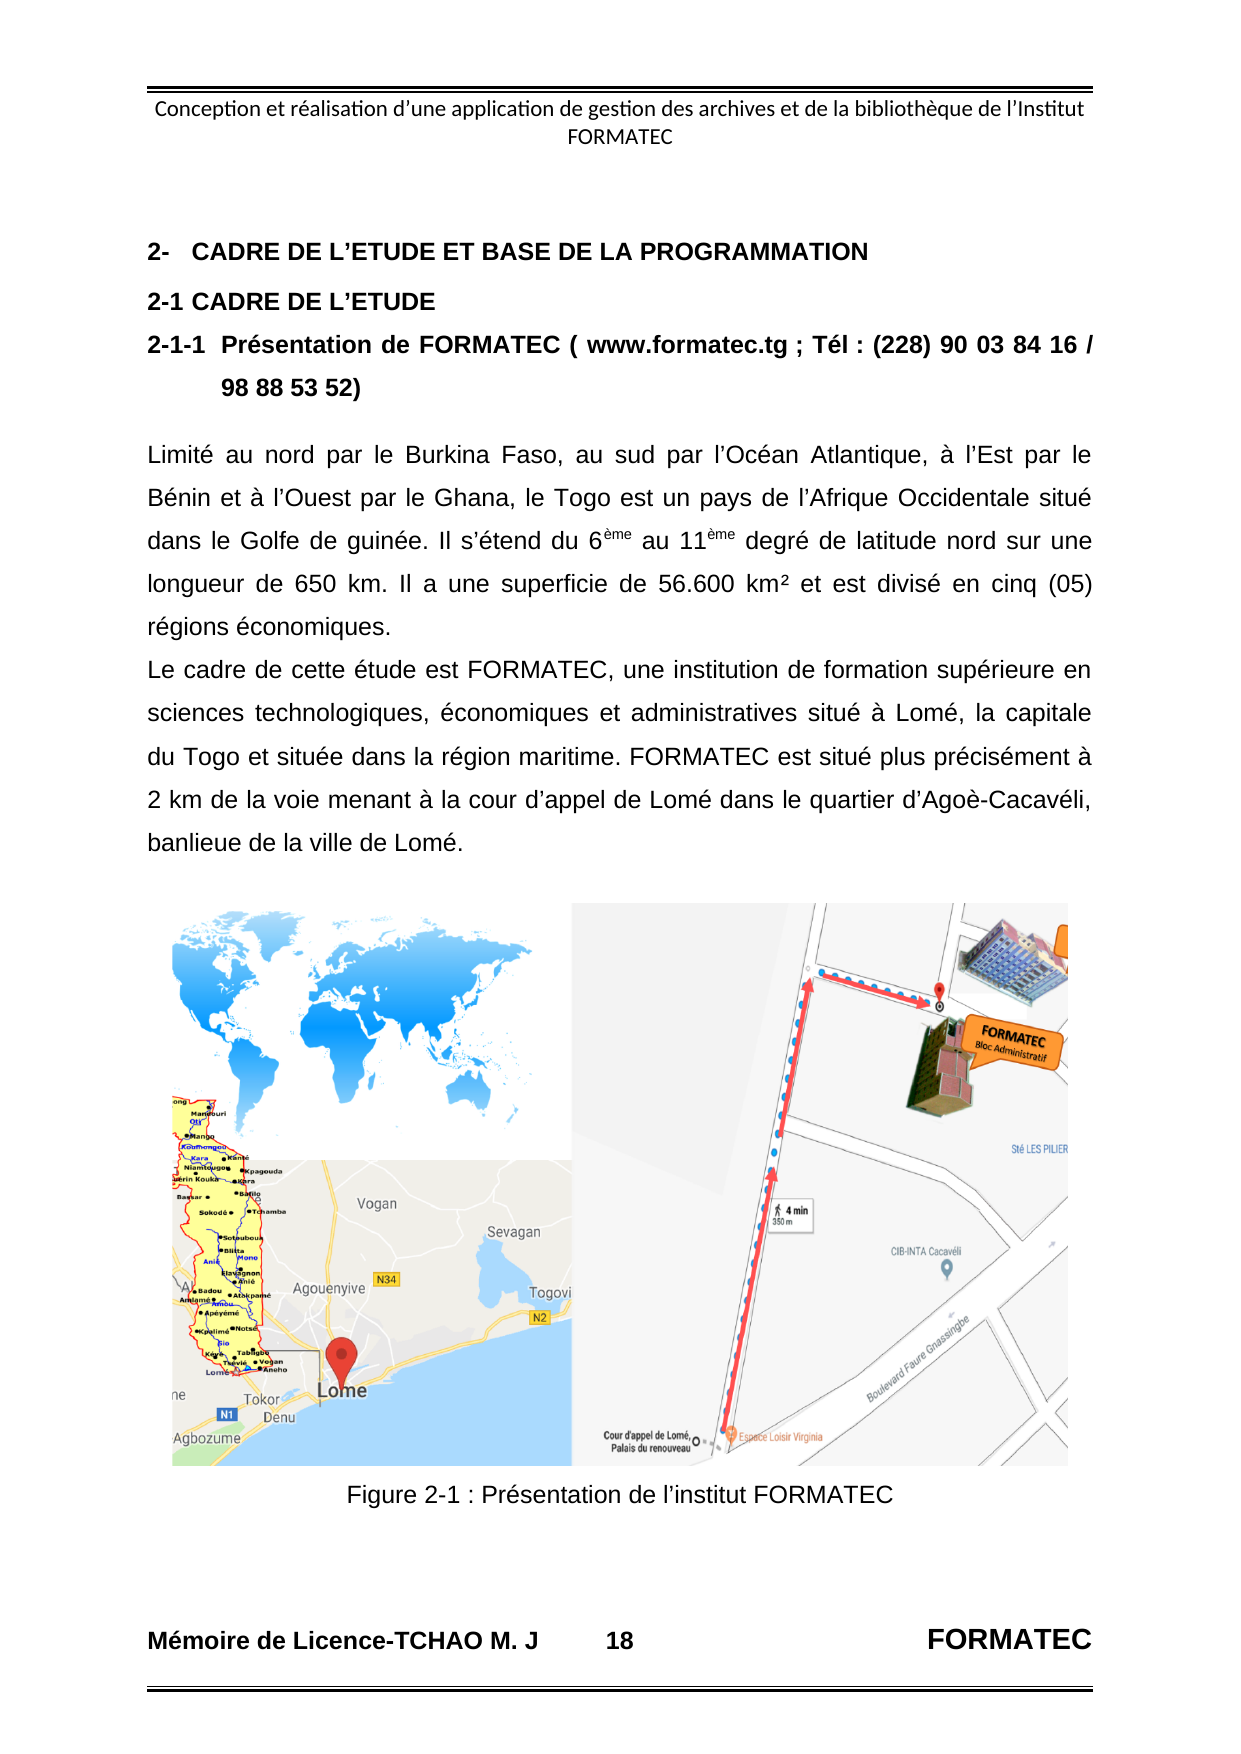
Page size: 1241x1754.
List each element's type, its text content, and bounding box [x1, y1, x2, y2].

subtitle 2- CADRE DE L’ETUDE ET BASE DE LA PROGRAMMATION [147, 237, 1093, 265]
text Limité au nord par le Burkina Faso, au sud par l’Océan Atlantique, à l’Est par le Bénin et à l’Ouest par le Ghana, le Togo est un pays de l’Afrique Occidentale situé dans le Golfe de guinée. Il s’étend du 6ème au 11ème degré de latitude nord sur une longueur de 650 km. Il a une superficie de 56.600 km² et est divisé en cinq (05) régions économiques. [147, 440, 1093, 641]
list CADRE DE L’ETUDE [147, 287, 1093, 316]
picture [172, 903, 1068, 1466]
list Le cadre de cette étude est FORMATEC, une institution de formation supérieure en sciences technologiques, économiques et administratives situé à Lomé, la capitale du Togo et située dans la région maritime. FORMATEC est situé plus précisément à 2 km de la voie menant à la cour d’appel de Lomé dans le quartier d’Agoè-Cacavéli, banlieue de la ville de Lomé. [147, 655, 1093, 857]
list Présentation de FORMATEC ( www.formatec.tg ; Tél : (228) 90 03 84 16 / 98 88 53 52) [147, 330, 1093, 402]
